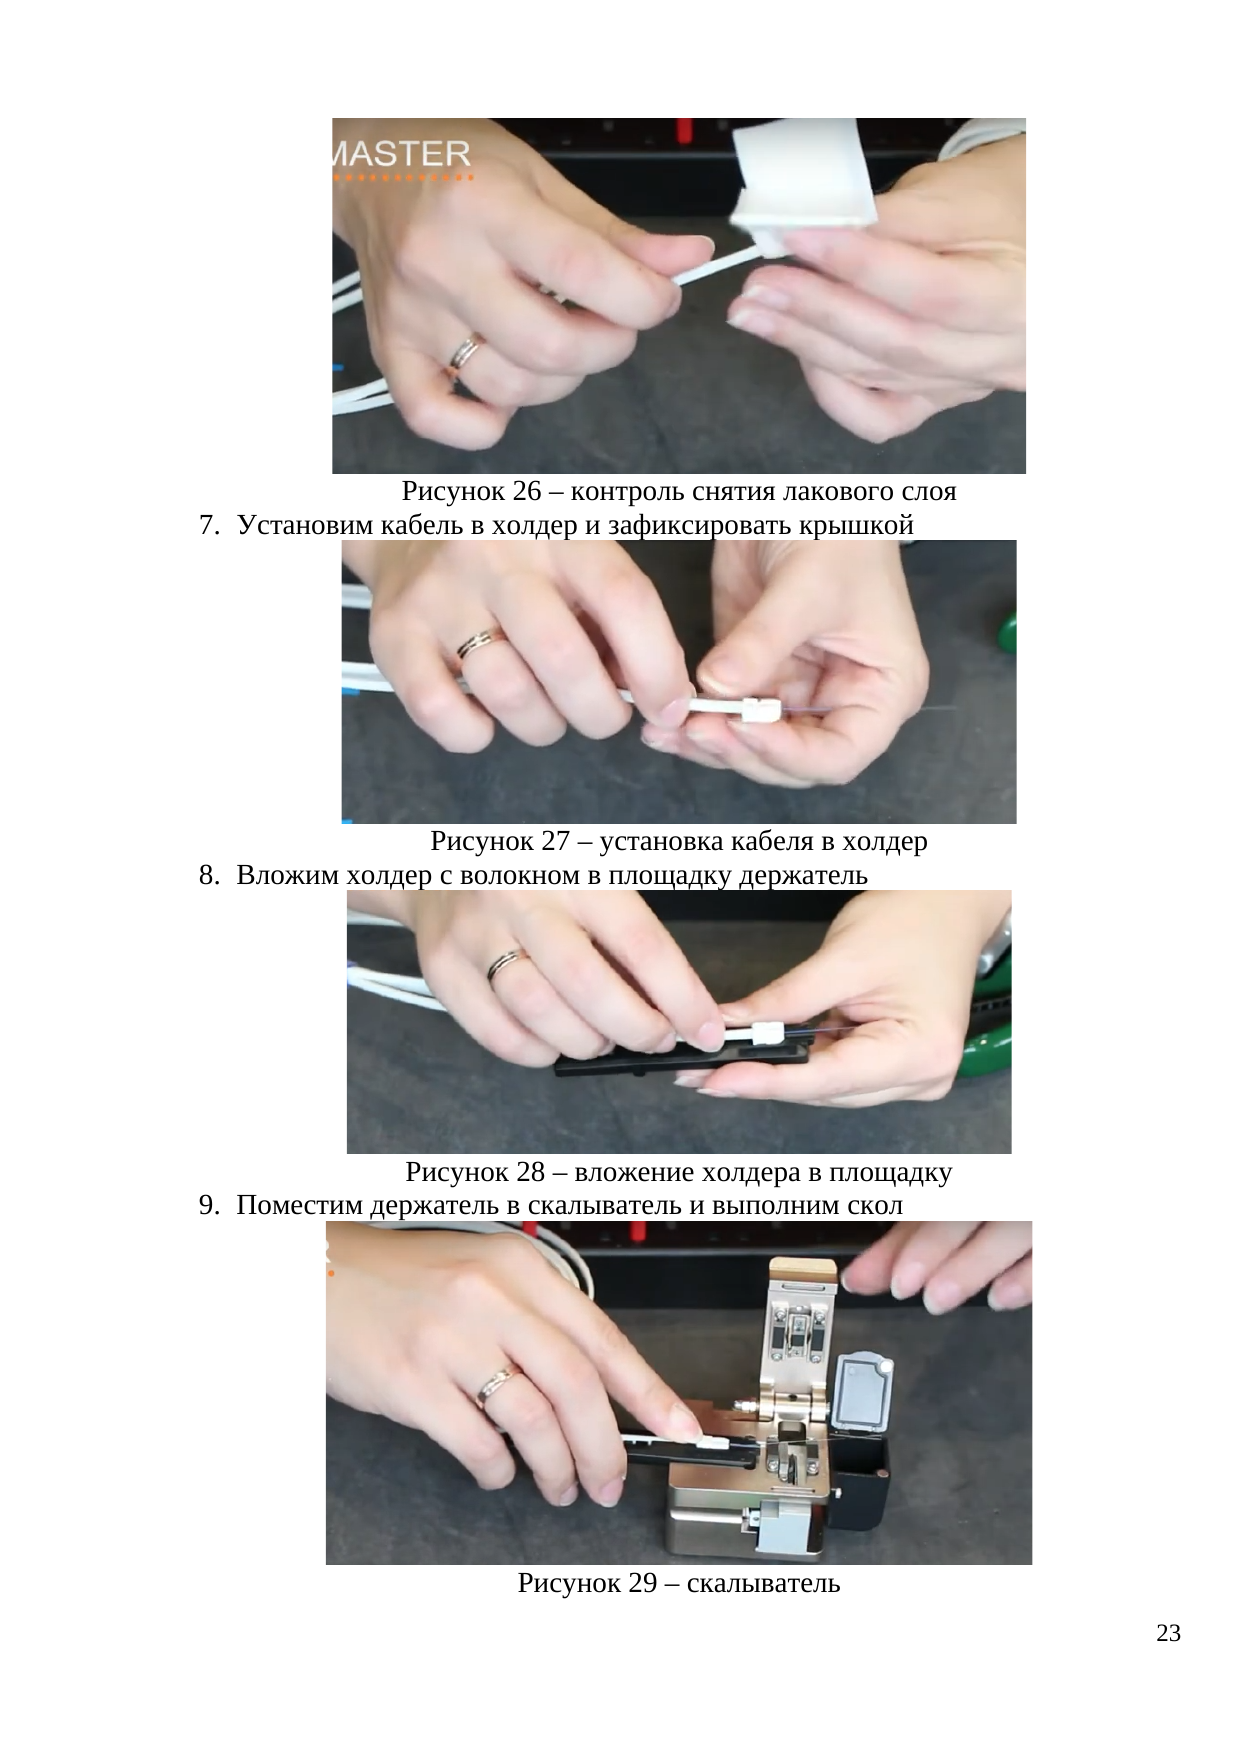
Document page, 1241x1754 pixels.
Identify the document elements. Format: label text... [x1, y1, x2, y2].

text Рисунок 27 – установка кабеля в холдер [177, 823, 1181, 857]
list Установим кабель в холдер и зафиксировать крышкой [199, 507, 1181, 540]
picture [346, 890, 1012, 1154]
picture [341, 540, 1017, 824]
picture [332, 118, 1027, 474]
text Рисунок 26 – контроль снятия лакового слоя [177, 473, 1181, 507]
picture [325, 1221, 1033, 1565]
list Вложим холдер с волокном в площадку держатель [199, 857, 1181, 890]
text Рисунок 29 – скалыватель [177, 1565, 1181, 1598]
list Поместим держатель в скалыватель и выполним скол [199, 1187, 1181, 1221]
text Рисунок 28 – вложение холдера в площадку [177, 1154, 1181, 1187]
